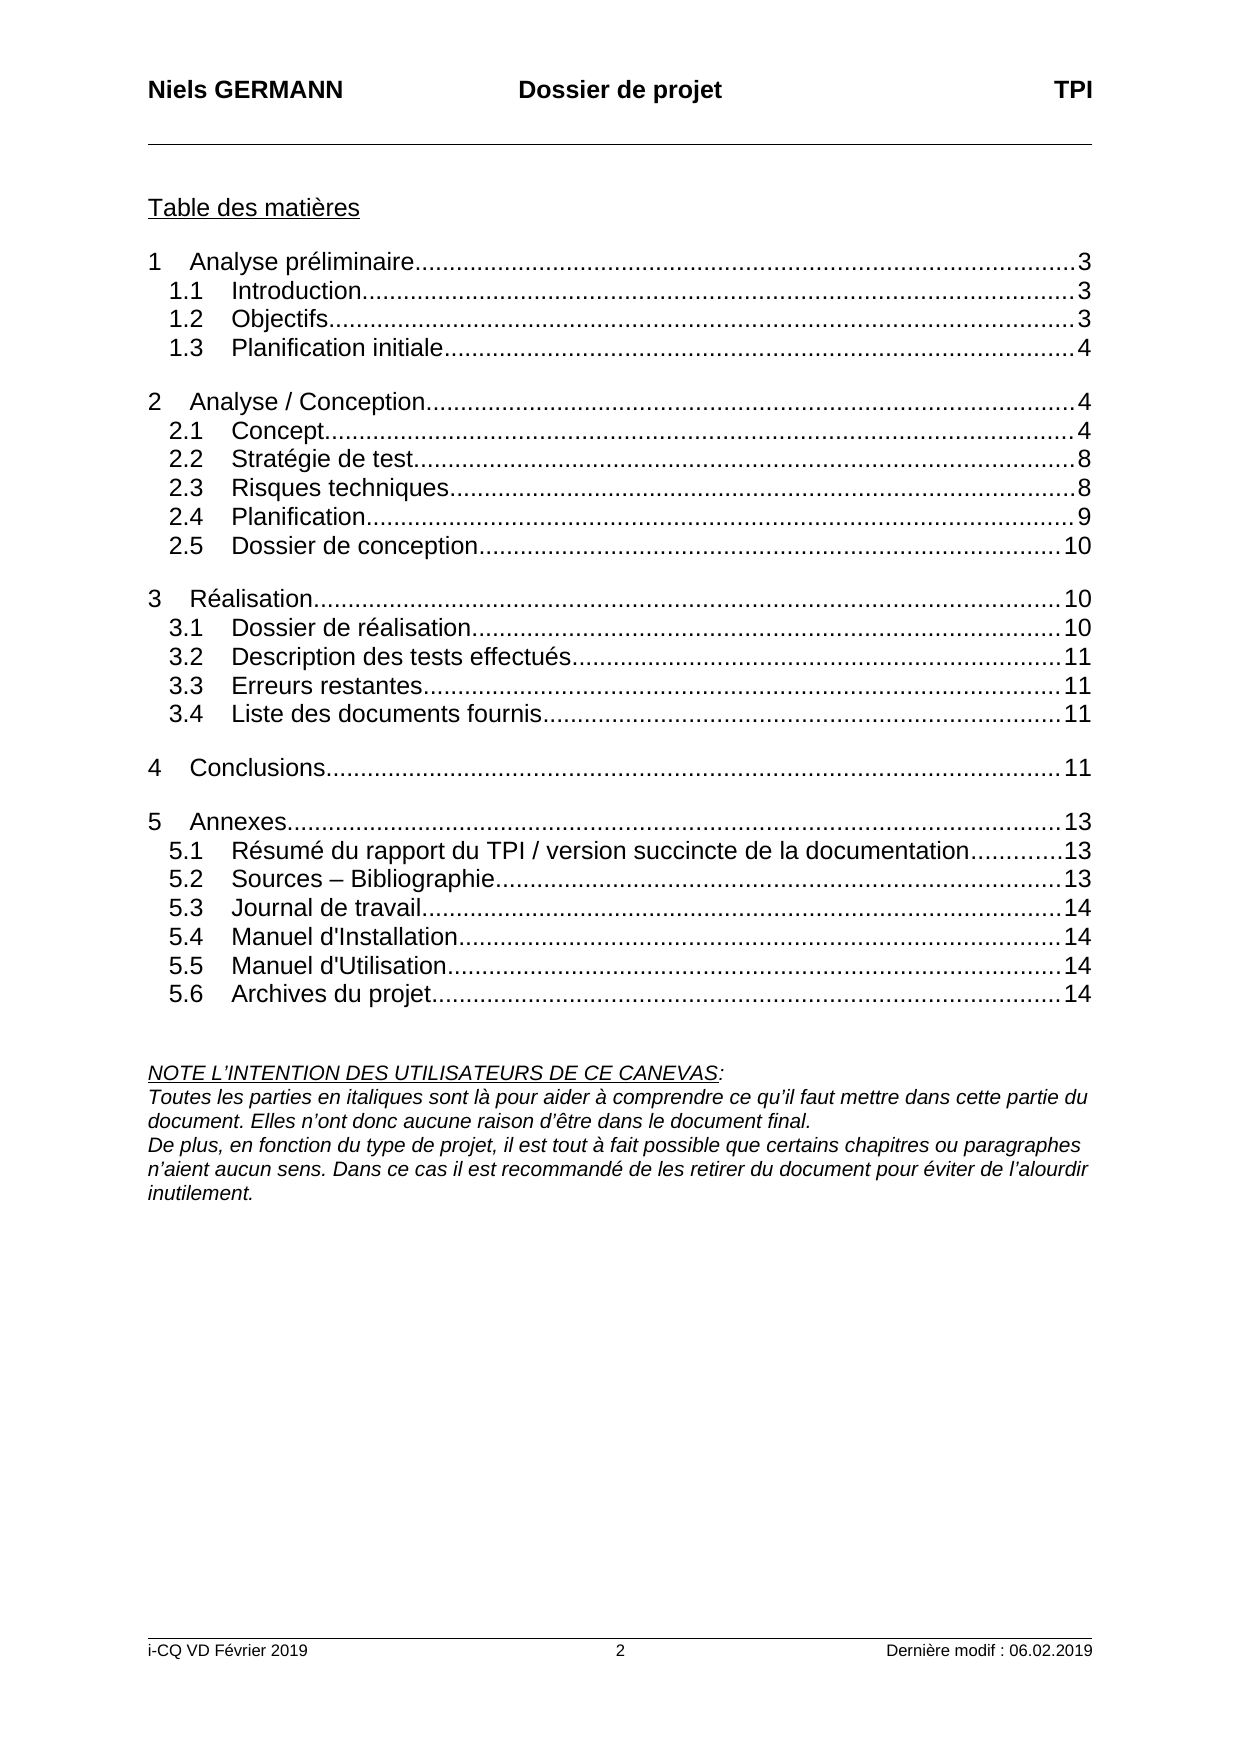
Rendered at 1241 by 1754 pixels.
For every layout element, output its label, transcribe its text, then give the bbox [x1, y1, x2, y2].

text 3 Réalisation 10 [148, 584, 1092, 613]
text 2.4 Planification 9 [168, 502, 1092, 531]
text 2.2 Stratégie de test 8 [168, 444, 1092, 473]
text 5.6 Archives du projet 14 [168, 979, 1092, 1008]
text 1.1 Introduction 3 [168, 276, 1092, 304]
text 2.5 Dossier de conception 10 [168, 531, 1092, 559]
text 4 Conclusions 11 [148, 753, 1092, 782]
text 1 Analyse préliminaire 3 [148, 247, 1092, 276]
text 2.1 Concept 4 [168, 416, 1092, 444]
text 3.2 Description des tests effectués 11 [168, 642, 1092, 671]
text 5.1 Résumé du rapport du TPI / version succincte de la documentation 13 [168, 836, 1092, 864]
text 3.1 Dossier de réalisation 10 [168, 613, 1092, 642]
text Table des matières [148, 193, 1092, 222]
text 1.2 Objectifs 3 [168, 304, 1092, 333]
text De plus, en fonction du type de projet, il est tout à fait possible que certains chapitres ou paragraphes n’aient aucun sens. Dans ce cas il est recommandé de les retirer du document pour éviter de l’alourdir inutilement. [148, 1133, 1092, 1205]
text 5 Annexes 13 [148, 807, 1092, 836]
text 5.2 Sources – Bibliographie 13 [168, 864, 1092, 893]
text 5.5 Manuel d'Utilisation 14 [168, 951, 1092, 979]
text 2.3 Risques techniques 8 [168, 473, 1092, 502]
text 1.3 Planification initiale 4 [168, 333, 1092, 362]
text 3.3 Erreurs restantes 11 [168, 671, 1092, 699]
text NOTE L’INTENTION DES UTILISATEURS DE CE CANEVAS: Toutes les parties en italiques sont là pour aider à comprendre ce qu’il faut mettre dans cette partie du document. Elles n’ont donc aucune raison d’être dans le document final. [148, 1061, 1092, 1133]
text 5.4 Manuel d'Installation 14 [168, 922, 1092, 951]
text 5.3 Journal de travail 14 [168, 893, 1092, 922]
text 2 Analyse / Conception 4 [148, 387, 1092, 416]
text 3.4 Liste des documents fournis 11 [168, 699, 1092, 728]
